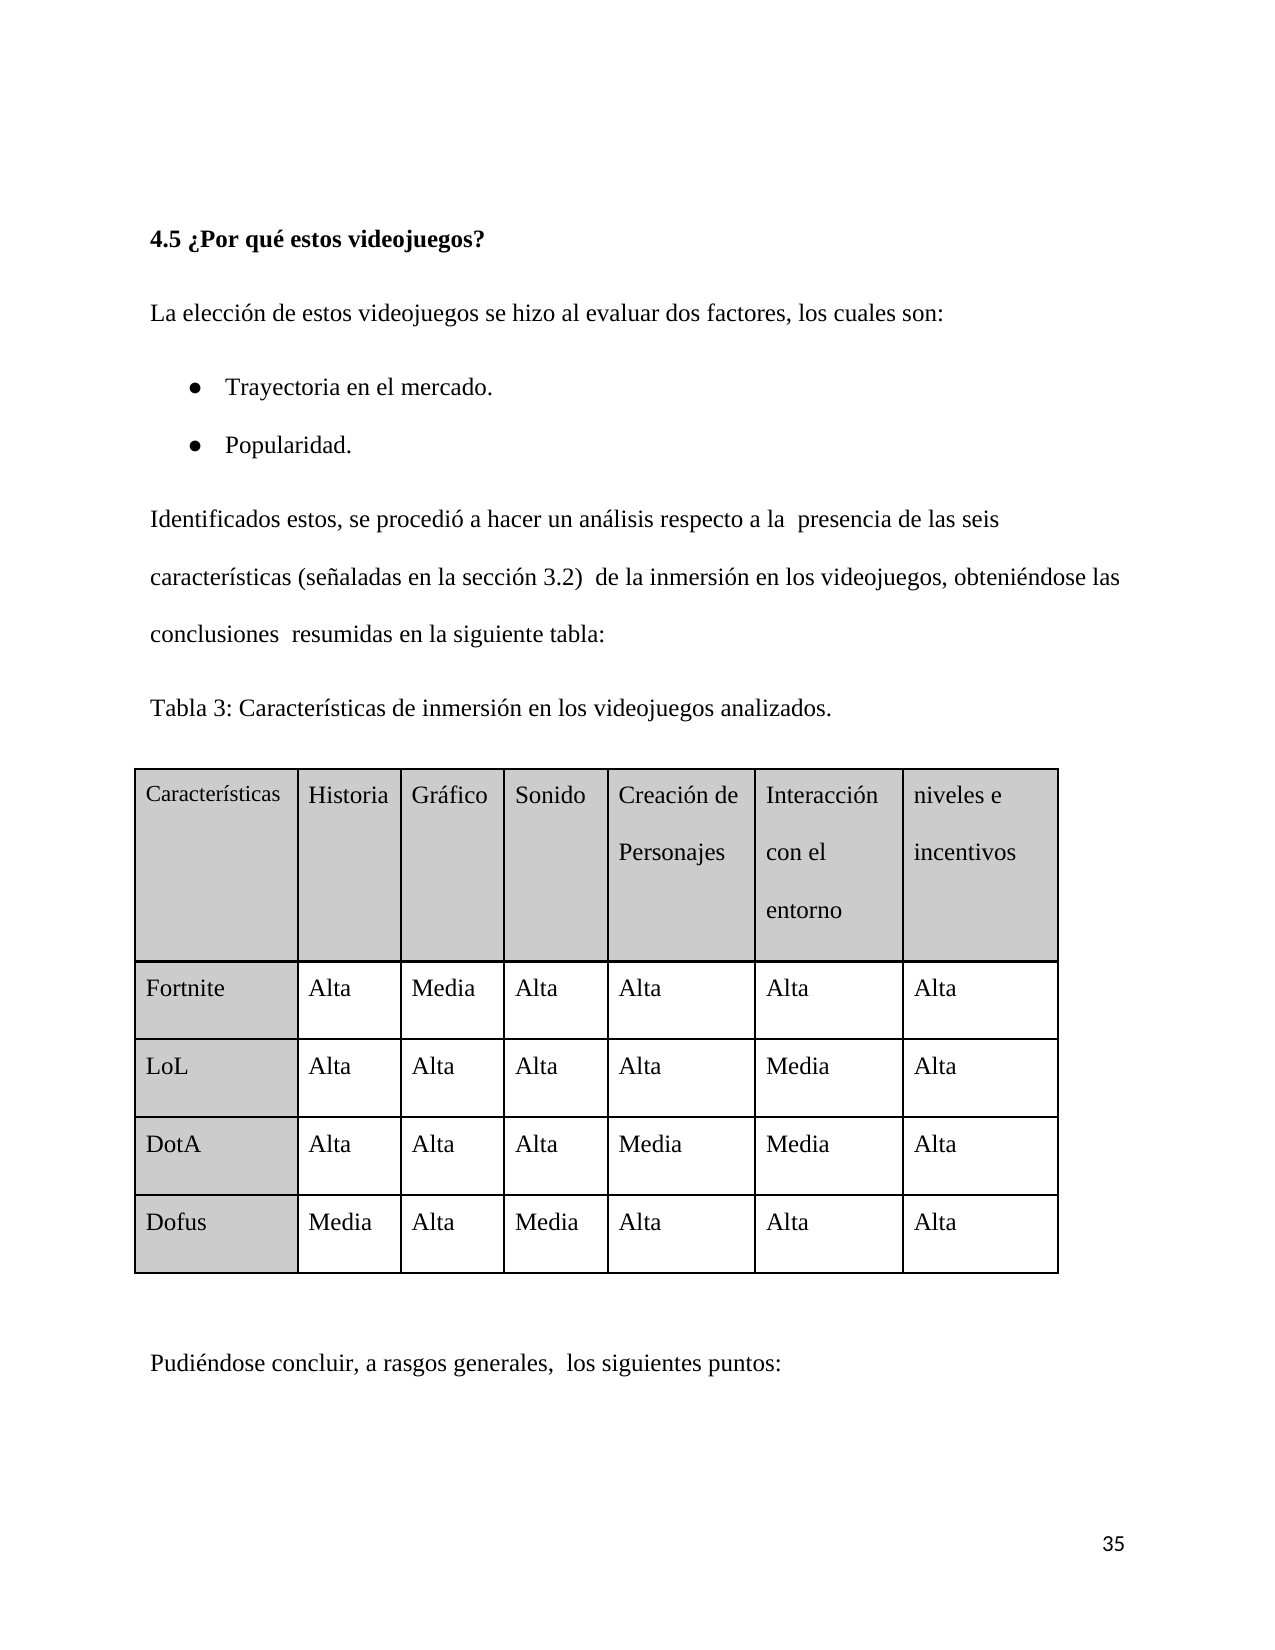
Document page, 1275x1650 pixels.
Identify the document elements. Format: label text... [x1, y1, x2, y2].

table_header Historia [299, 770, 400, 960]
list Trayectoria en el mercado. [187, 372, 1125, 401]
text La elección de estos videojuegos se hizo al evaluar dos factores, los cuales son: [150, 298, 1125, 327]
table_cell Alta [609, 963, 754, 1038]
table_cell Alta [756, 963, 902, 1038]
table_cell LoL [136, 1040, 297, 1116]
table_cell Alta [299, 1040, 400, 1116]
table_cell Alta [299, 1118, 400, 1194]
table_cell Alta [904, 1118, 1057, 1194]
table_cell DotA [136, 1118, 297, 1194]
table_cell Alta [505, 963, 607, 1038]
text Tabla 3: Características de inmersión en los videojuegos analizados. [150, 693, 1125, 722]
table_cell Media [402, 963, 503, 1038]
table_cell Alta [756, 1196, 902, 1272]
table_cell Alta [402, 1118, 503, 1194]
table_cell Alta [402, 1196, 503, 1272]
list Popularidad. [187, 430, 1125, 459]
table_cell Fortnite [136, 963, 297, 1038]
table_cell Alta [904, 1196, 1057, 1272]
text 4.5 ¿Por qué estos videojuegos? [150, 224, 1125, 253]
text Identificados estos, se procedió a hacer un análisis respecto a la presencia de las seis características (señaladas en la sección 3.2) de la inmersión en los videojuegos, obteniéndose las conclusiones resumidas en la siguiente tabla: [150, 504, 1125, 648]
table_cell Dofus [136, 1196, 297, 1272]
table_cell Media [299, 1196, 400, 1272]
table_cell Media [756, 1040, 902, 1116]
table_cell Alta [505, 1118, 607, 1194]
table_cell Alta [505, 1040, 607, 1116]
table_cell Alta [904, 1040, 1057, 1116]
table_header Sonido [505, 770, 607, 960]
table_cell Alta [402, 1040, 503, 1116]
table_header Gráfico [402, 770, 503, 960]
table_header Características [136, 770, 297, 960]
table_cell Media [756, 1118, 902, 1194]
table_header Interacción con el entorno [756, 770, 902, 960]
table_cell Alta [299, 963, 400, 1038]
table_cell Media [505, 1196, 607, 1272]
table_cell Alta [609, 1040, 754, 1116]
table_header Creación de Personajes [609, 770, 754, 960]
table_cell Alta [609, 1196, 754, 1272]
table_cell Alta [904, 963, 1057, 1038]
table_cell Media [609, 1118, 754, 1194]
table_header niveles e incentivos [904, 770, 1057, 960]
text Pudiéndose concluir, a rasgos generales, los siguientes puntos: [150, 1348, 1125, 1377]
